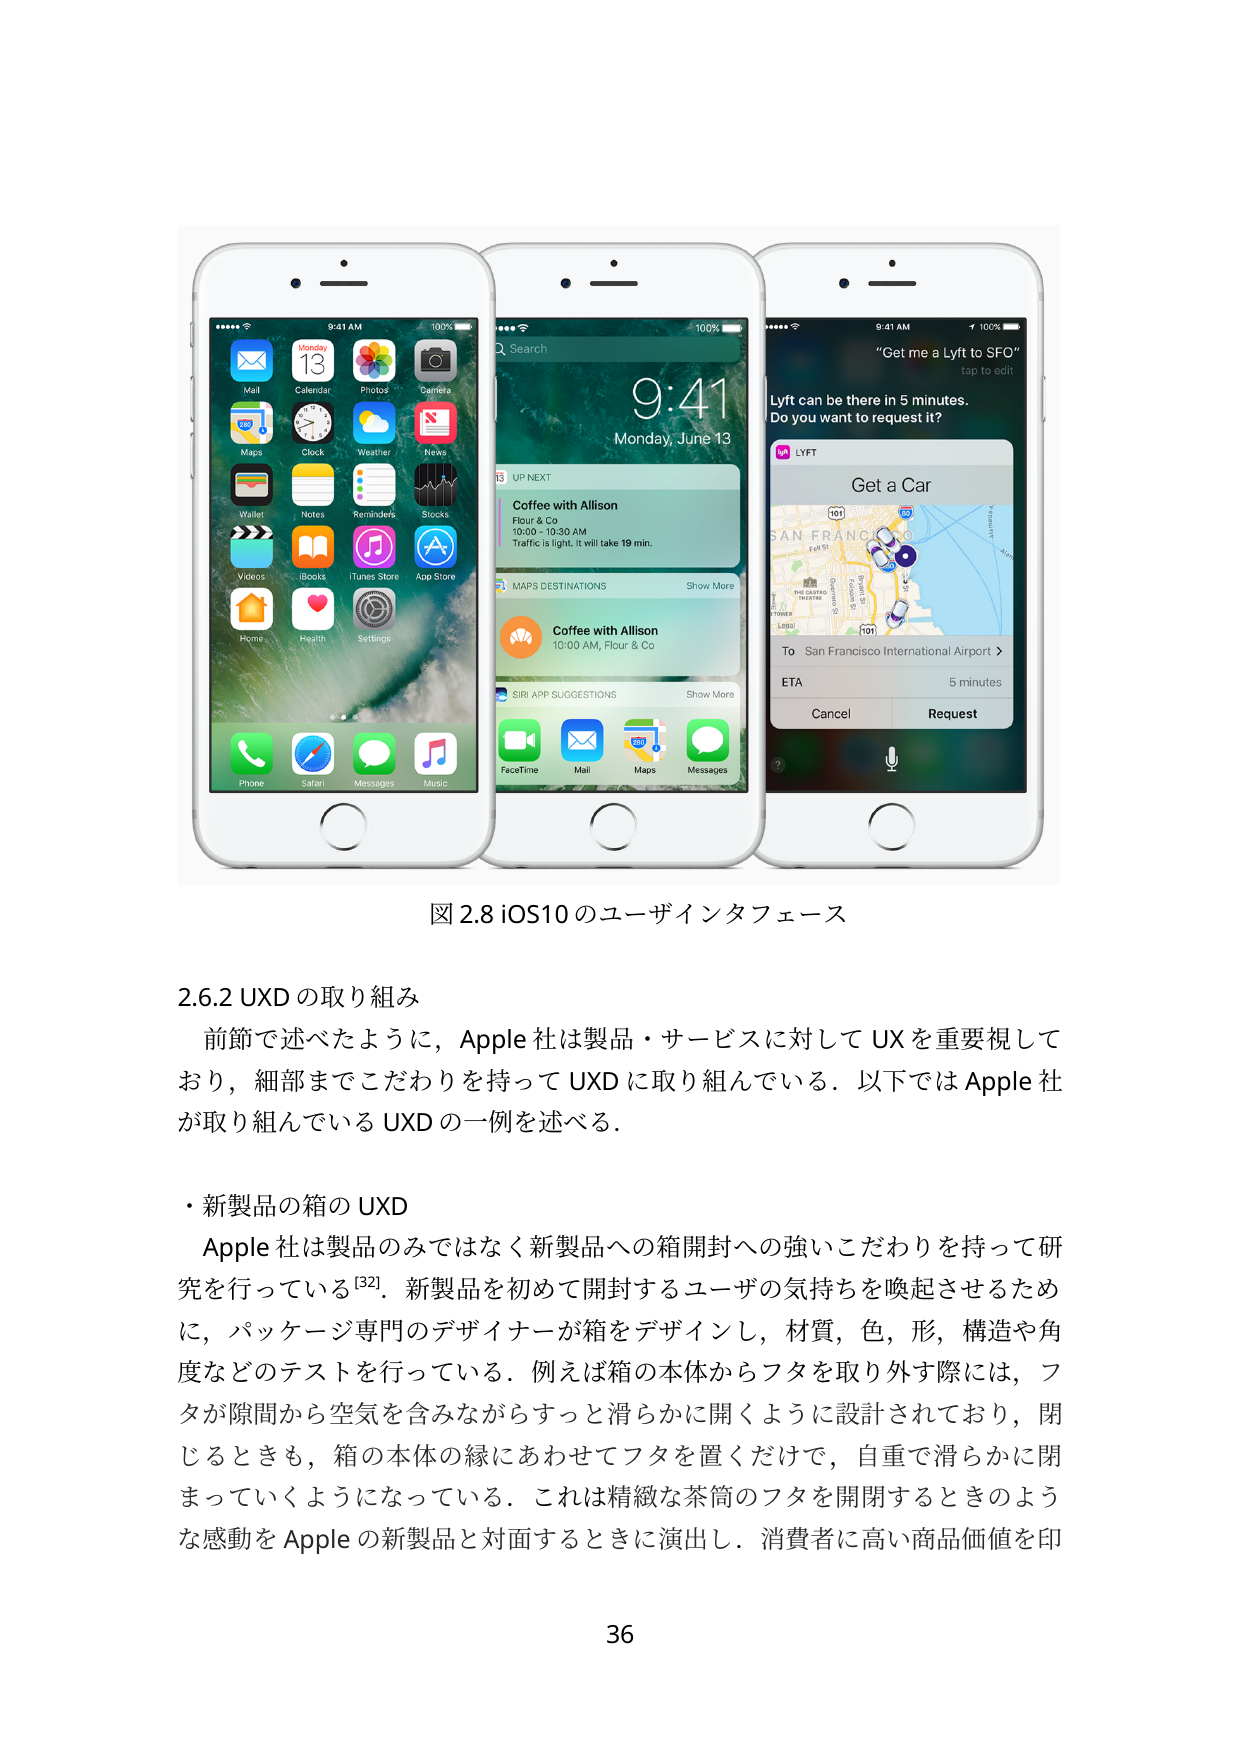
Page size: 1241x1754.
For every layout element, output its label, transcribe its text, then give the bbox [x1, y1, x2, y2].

text 前節で述べたように，Apple社は製品・サービスに対してUXを重要視しており，細部までこだわりを持ってUXDに取り組んでいる．以下ではApple社が取り組んでいるUXDの一例を述べる． [177, 1017, 1063, 1142]
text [177, 1225, 1063, 1558]
picture [177, 225, 1060, 885]
list 図2.8 iOS10のユーザインタフェース [215, 892, 1063, 933]
text 2.6.2 UXDの取り組み [177, 975, 1063, 1017]
text ・新製品の箱のUXD [177, 1183, 1063, 1225]
